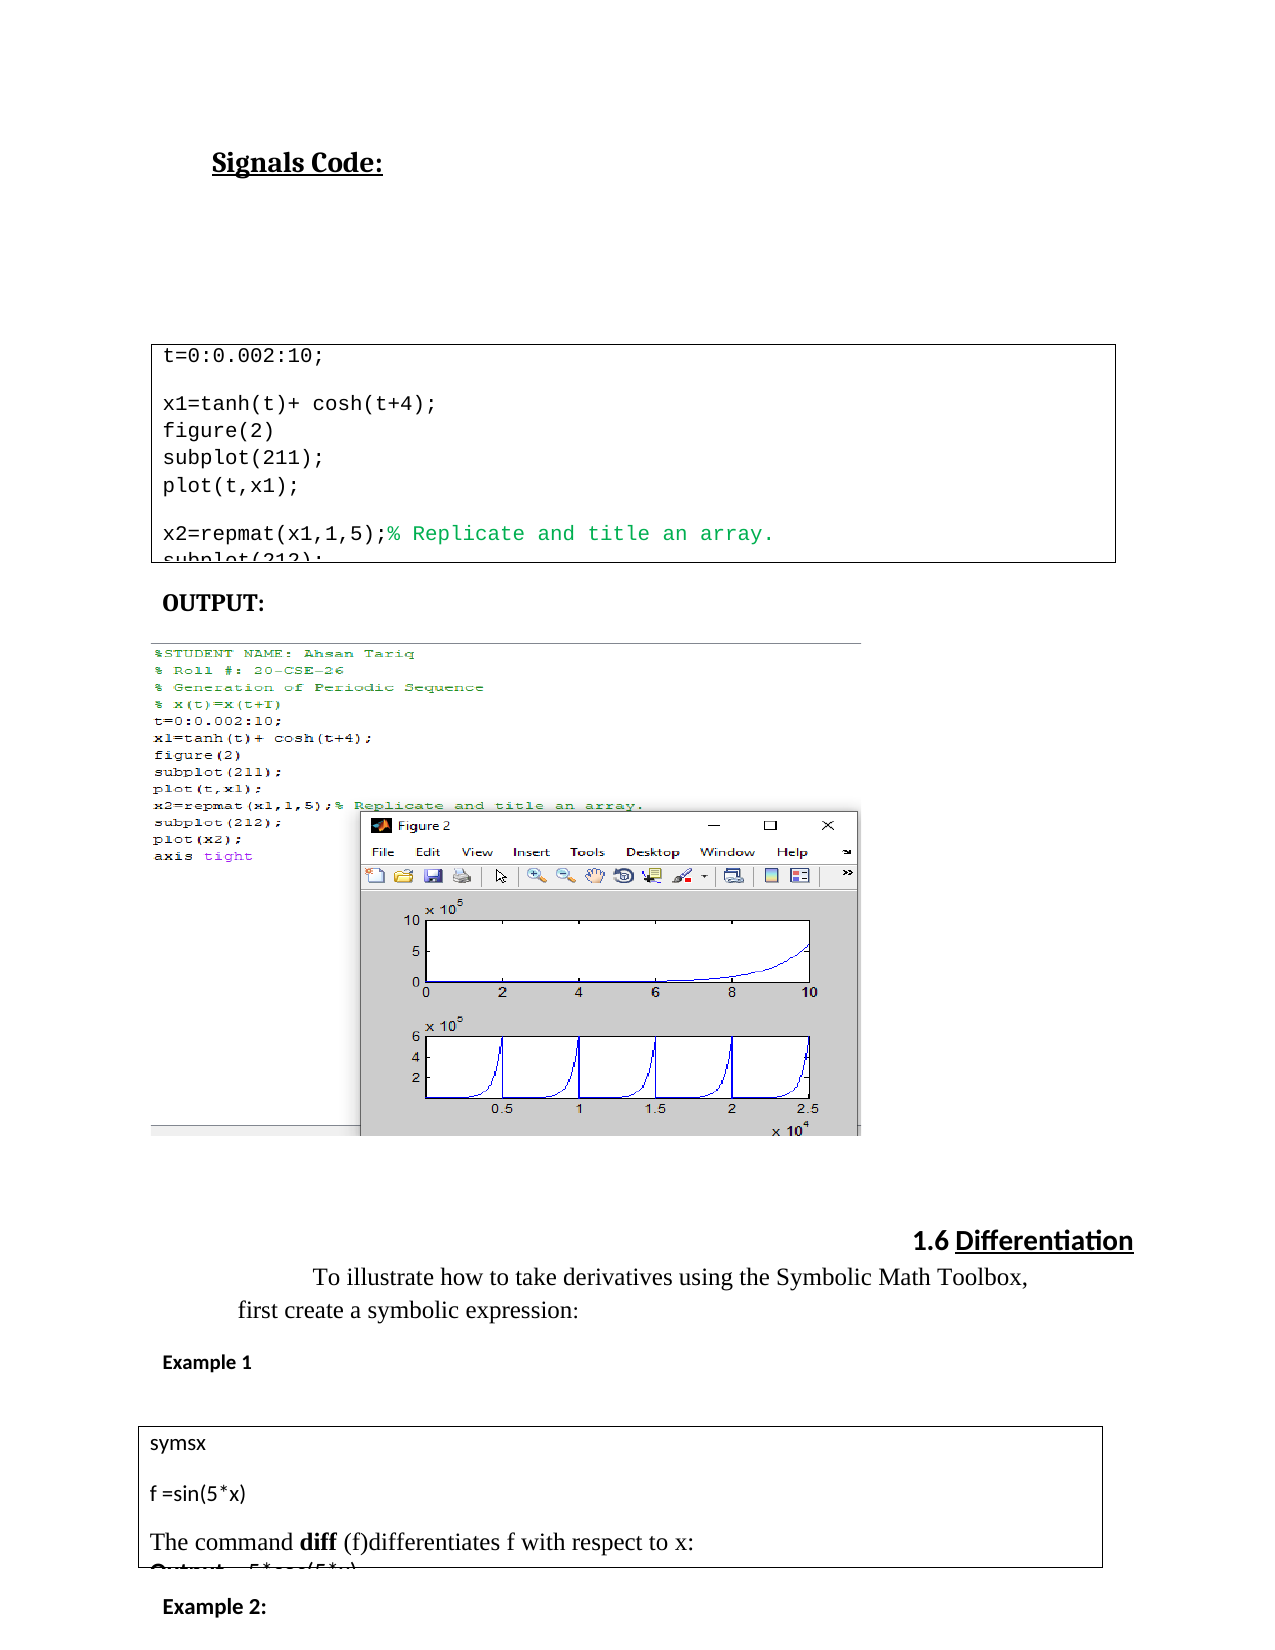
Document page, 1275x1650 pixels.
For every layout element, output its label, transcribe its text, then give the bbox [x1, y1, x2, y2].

text Example 1 [162, 1349, 1133, 1375]
text Example 2: [162, 1594, 1133, 1620]
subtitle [162, 146, 382, 179]
subtitle Differentiation [200, 1222, 1133, 1258]
text To illustrate how to take derivatives using the Symbolic Math Toolbox, first create a symbolic expression: [237, 1262, 1032, 1324]
picture [150, 643, 862, 1136]
text OUTPUT: [162, 589, 1133, 618]
